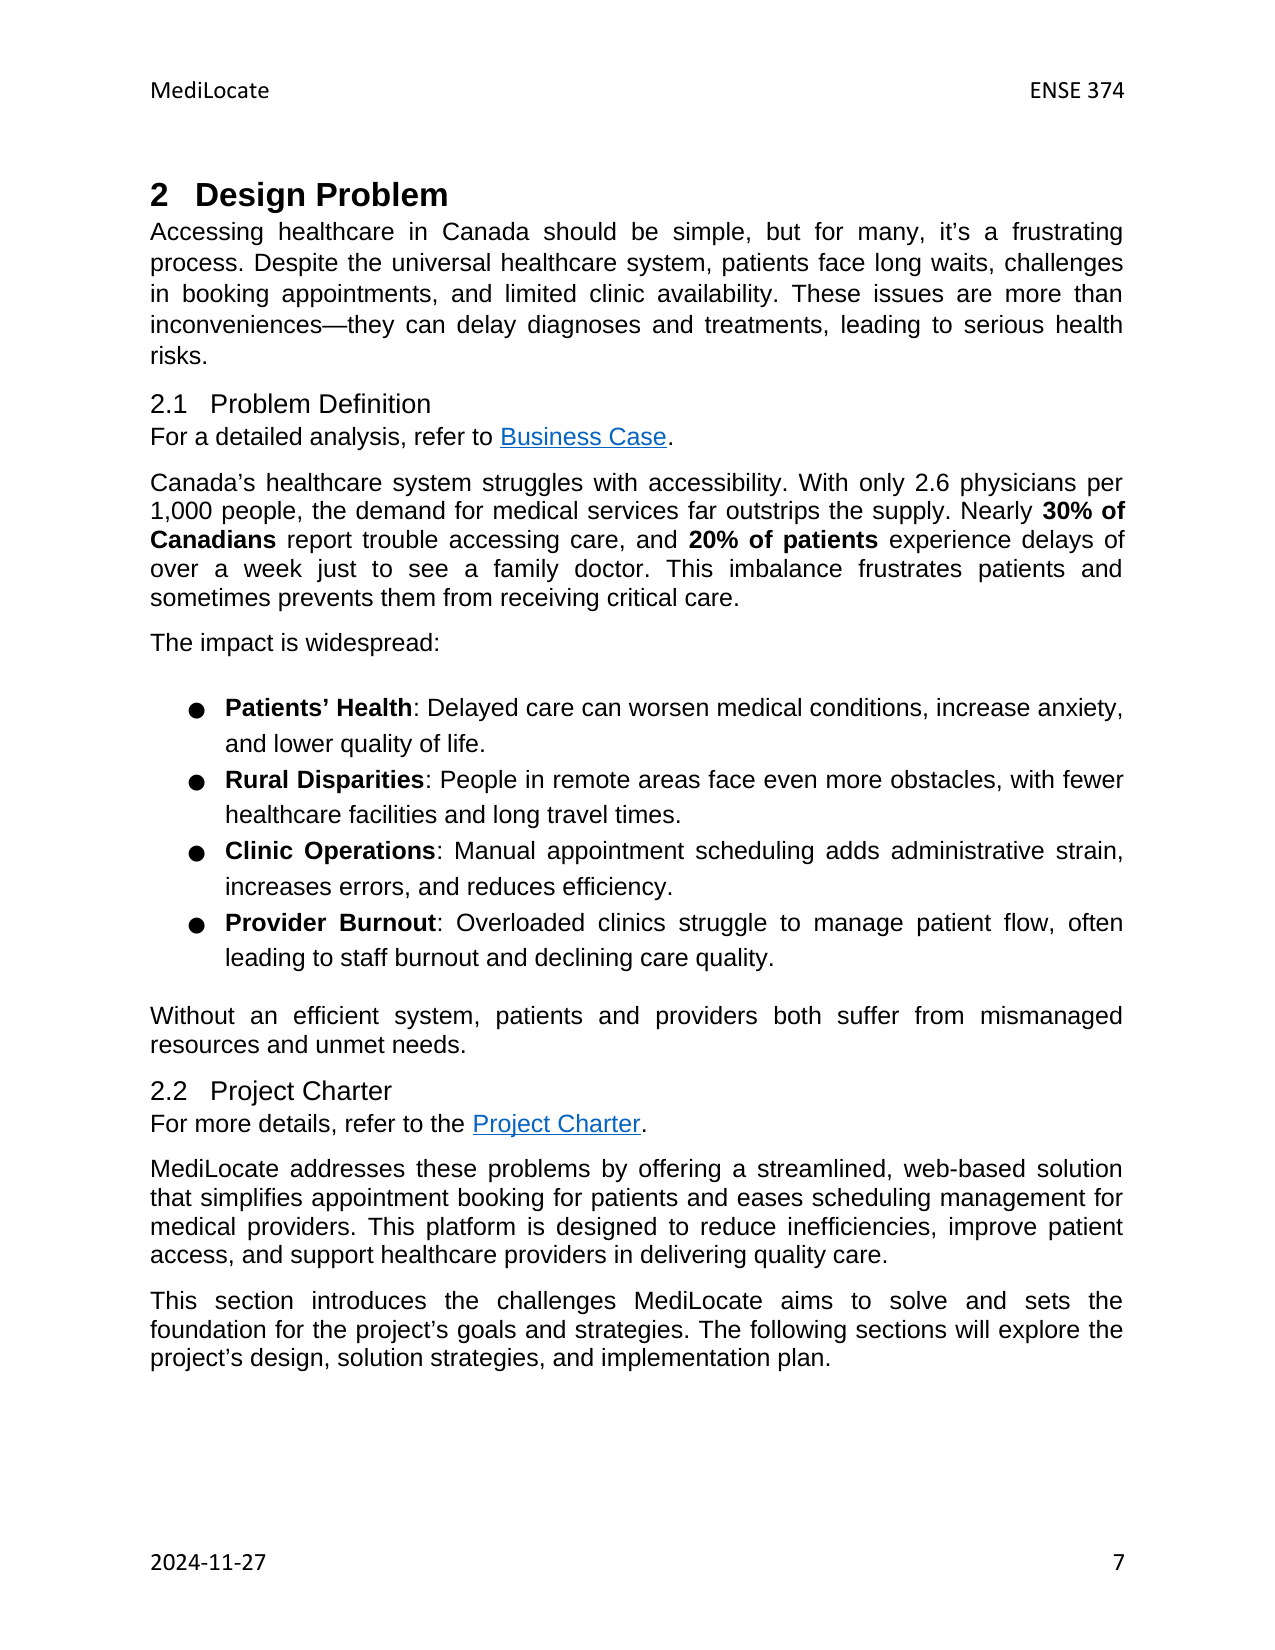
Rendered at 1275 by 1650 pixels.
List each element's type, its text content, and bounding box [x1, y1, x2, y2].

list Clinic Operations: Manual appointment scheduling adds administrative strain, increases errors, and reduces efficiency. [187, 829, 1125, 900]
text This section introduces the challenges MediLocate aims to solve and sets the foundation for the project’s goals and strategies. The following sections will explore the project’s design, solution strategies, and implementation plan. [150, 1286, 1125, 1372]
list Rural Disparities: People in remote areas face even more obstacles, with fewer healthcare facilities and long travel times. [187, 757, 1125, 829]
text MediLocate addresses these problems by offering a streamlined, web-based solution that simplifies appointment booking for patients and eases scheduling management for medical providers. This platform is designed to reduce inefficiencies, improve patient access, and support healthcare providers in delivering quality care. [150, 1154, 1125, 1269]
text Canada’s healthcare system struggles with accessibility. With only 2.6 physicians per 1,000 people, the demand for medical services far outstrips the supply. Nearly 30% of Canadians report trouble accessing care, and 20% of patients experience delays of over a week just to see a family doctor. This imbalance frustrates patients and sometimes prevents them from receiving critical care. [150, 467, 1125, 611]
text The impact is widespread: [150, 628, 1125, 657]
subtitle Problem Definition [150, 388, 1125, 419]
subtitle Project Charter [150, 1075, 1125, 1106]
text Accessing healthcare in Canada should be simple, but for many, it’s a frustrating process. Despite the universal healthcare system, patients face long waits, challenges in booking appointments, and limited clinic availability. These issues are more than inconveniences—they can delay diagnoses and treatments, leading to serious health risks. [150, 216, 1125, 369]
text For more details, refer to the Project Charter. [150, 1109, 1125, 1137]
subtitle Design Problem [150, 175, 1125, 213]
list Provider Burnout: Overloaded clinics struggle to manage patient flow, often leading to staff burnout and declining care quality. [187, 900, 1125, 972]
text For a detailed analysis, refer to Business Case. [150, 422, 1125, 451]
text Without an efficient system, patients and providers both suffer from mismanaged resources and unmet needs. [150, 1001, 1125, 1058]
list Patients’ Health: Delayed care can worsen medical conditions, increase anxiety, and lower quality of life. [187, 686, 1125, 757]
